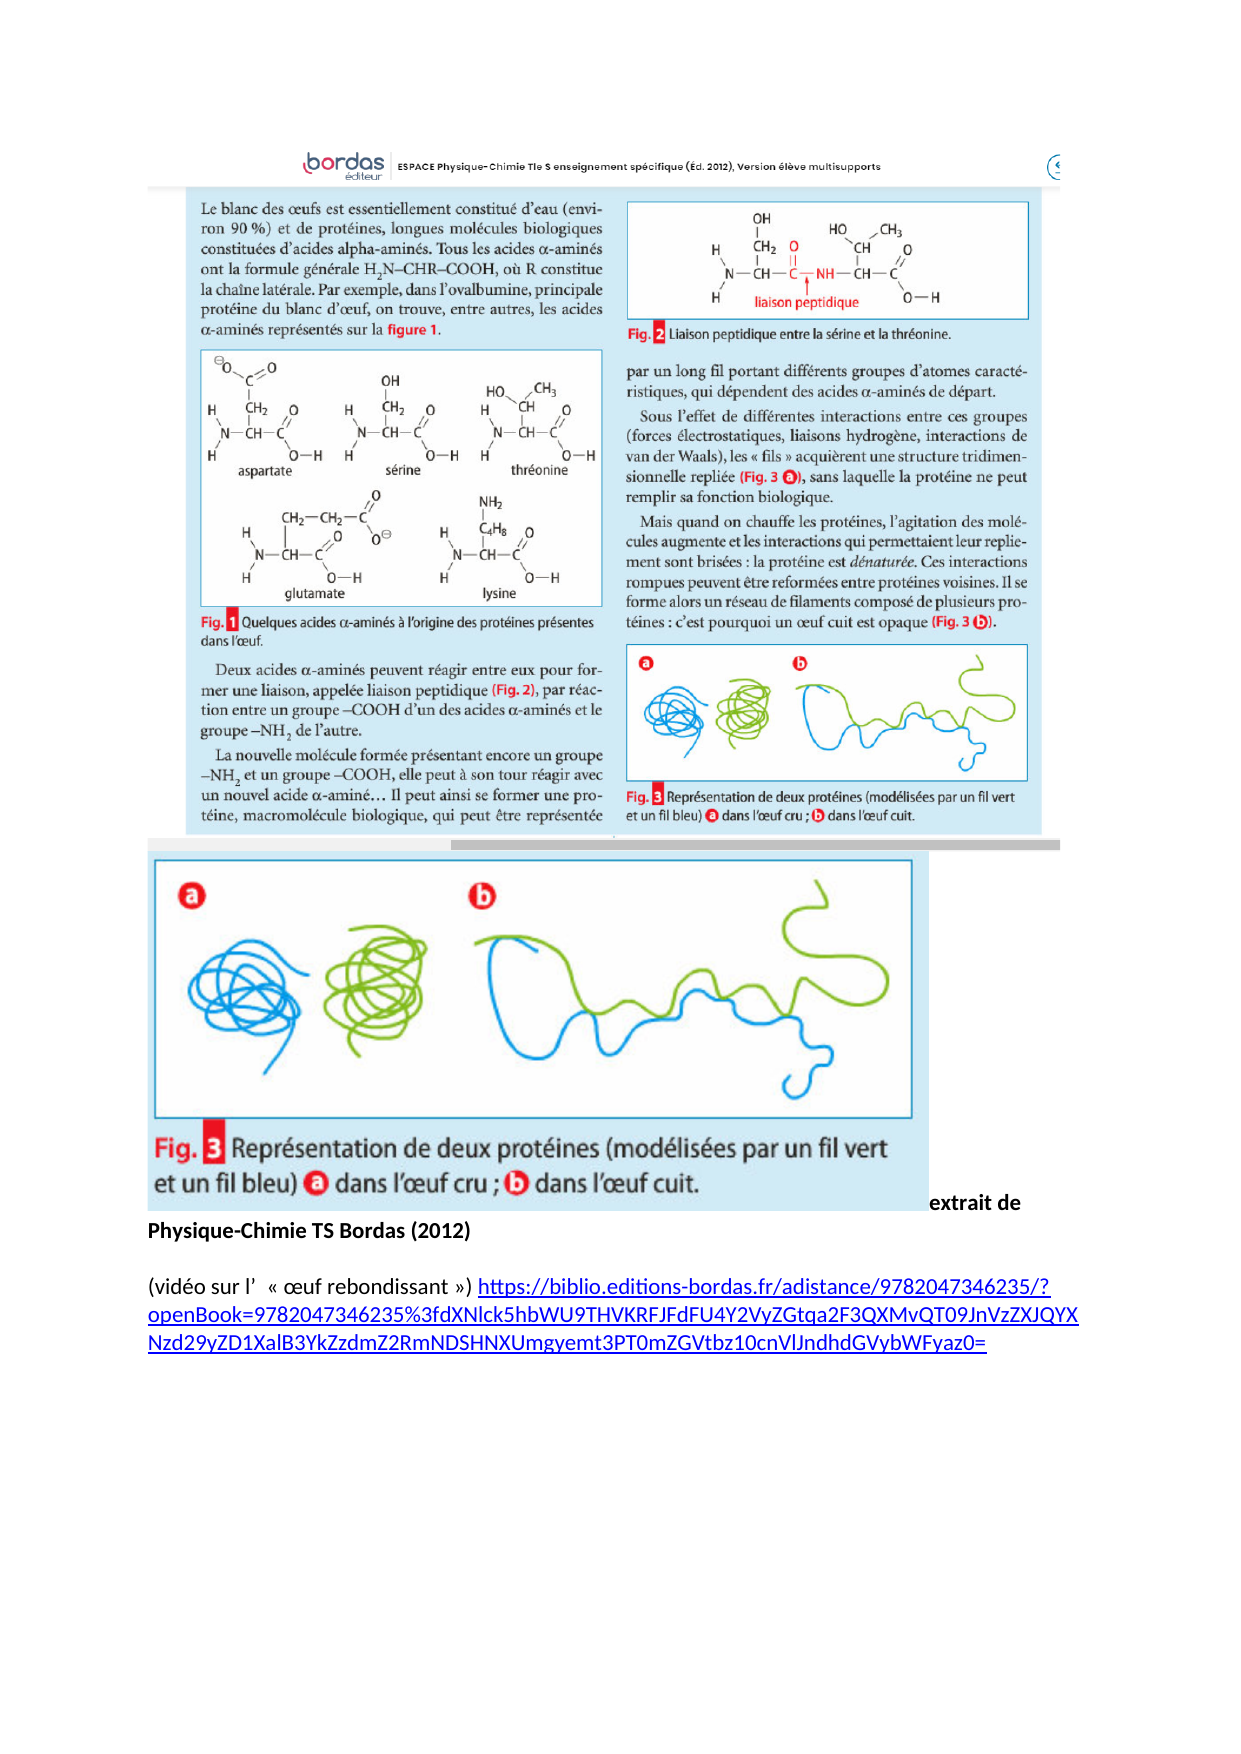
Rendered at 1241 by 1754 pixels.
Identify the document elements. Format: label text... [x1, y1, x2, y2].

text (vidéo sur l’ « œuf rebondissant ») https://biblio.editions-bordas.fr/adistance/9782047346235/?openBook=9782047346235%3fdXNlck5hbWU9THVKRFJFdFU4Y2VyZGtqa2F3QXMvQT09JnVzZXJQYXNzd29yZD1XalB3YkZzdmZ2RmNDSHNXUmgyemt3PT0mZGVtbz10cnVlJndhdGVybWFyaz0= [148, 1272, 1093, 1356]
picture [147, 147, 1060, 1211]
text extrait de Physique-Chimie TS Bordas (2012) [148, 851, 1093, 1244]
